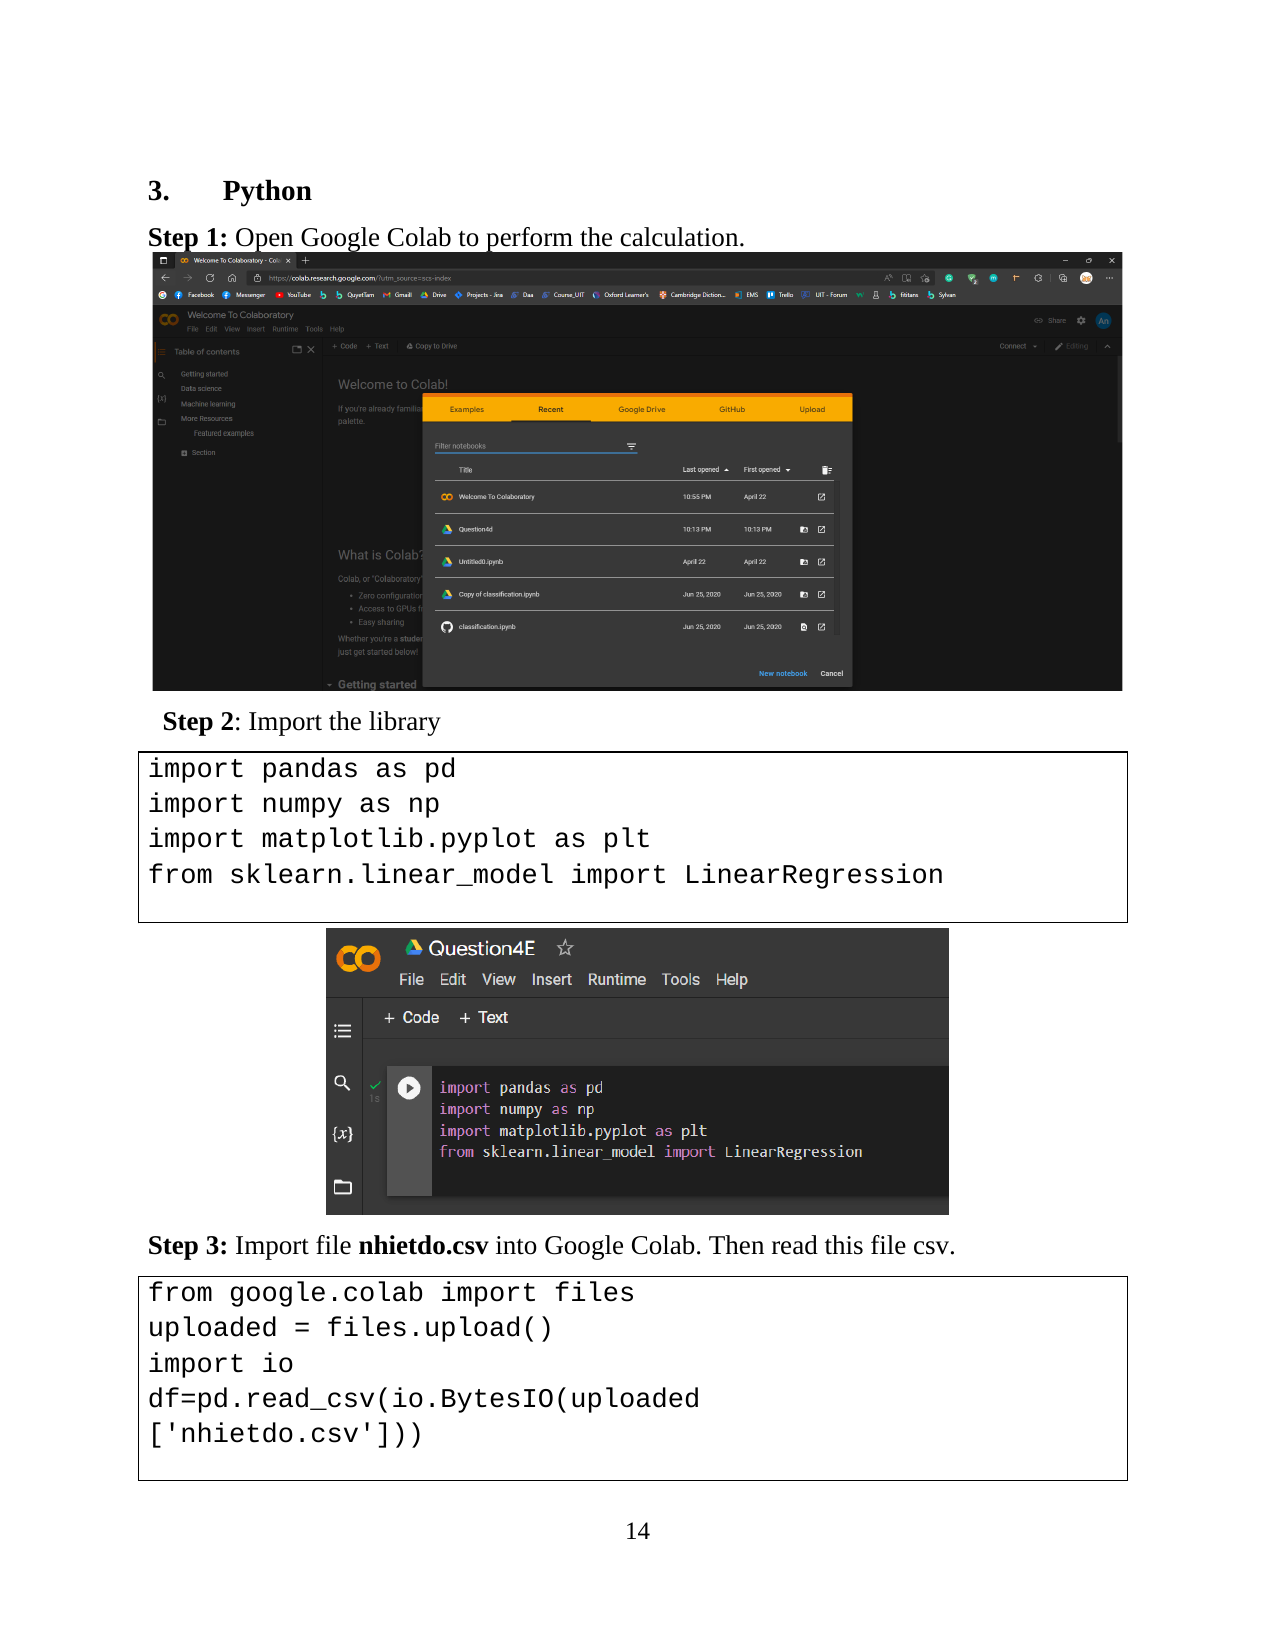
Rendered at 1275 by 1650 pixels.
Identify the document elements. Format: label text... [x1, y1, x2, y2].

text Step 2: Import the library [148, 705, 1127, 736]
text from sklearn.linear_model import LinearRegression [139, 857, 1127, 922]
text Step 1: Open Google Colab to perform the calculation. [148, 221, 1127, 252]
text import pandas as pd [139, 753, 1127, 785]
picture [152, 252, 1123, 691]
text import matplotlib.pyplot as plt [139, 822, 1127, 856]
text import io [139, 1346, 1127, 1380]
text Python [148, 173, 1127, 206]
picture [326, 928, 949, 1215]
text uploaded = files.upload() [139, 1311, 1127, 1345]
text import numpy as np [139, 787, 1127, 821]
text from google.colab import files [139, 1277, 1127, 1309]
text Step 3: Import file nhietdo.csv into Google Colab. Then read this file csv. [148, 1229, 1127, 1260]
text df=pd.read_csv(io.BytesIO(uploaded ['nhietdo.csv'])) [139, 1382, 1127, 1480]
